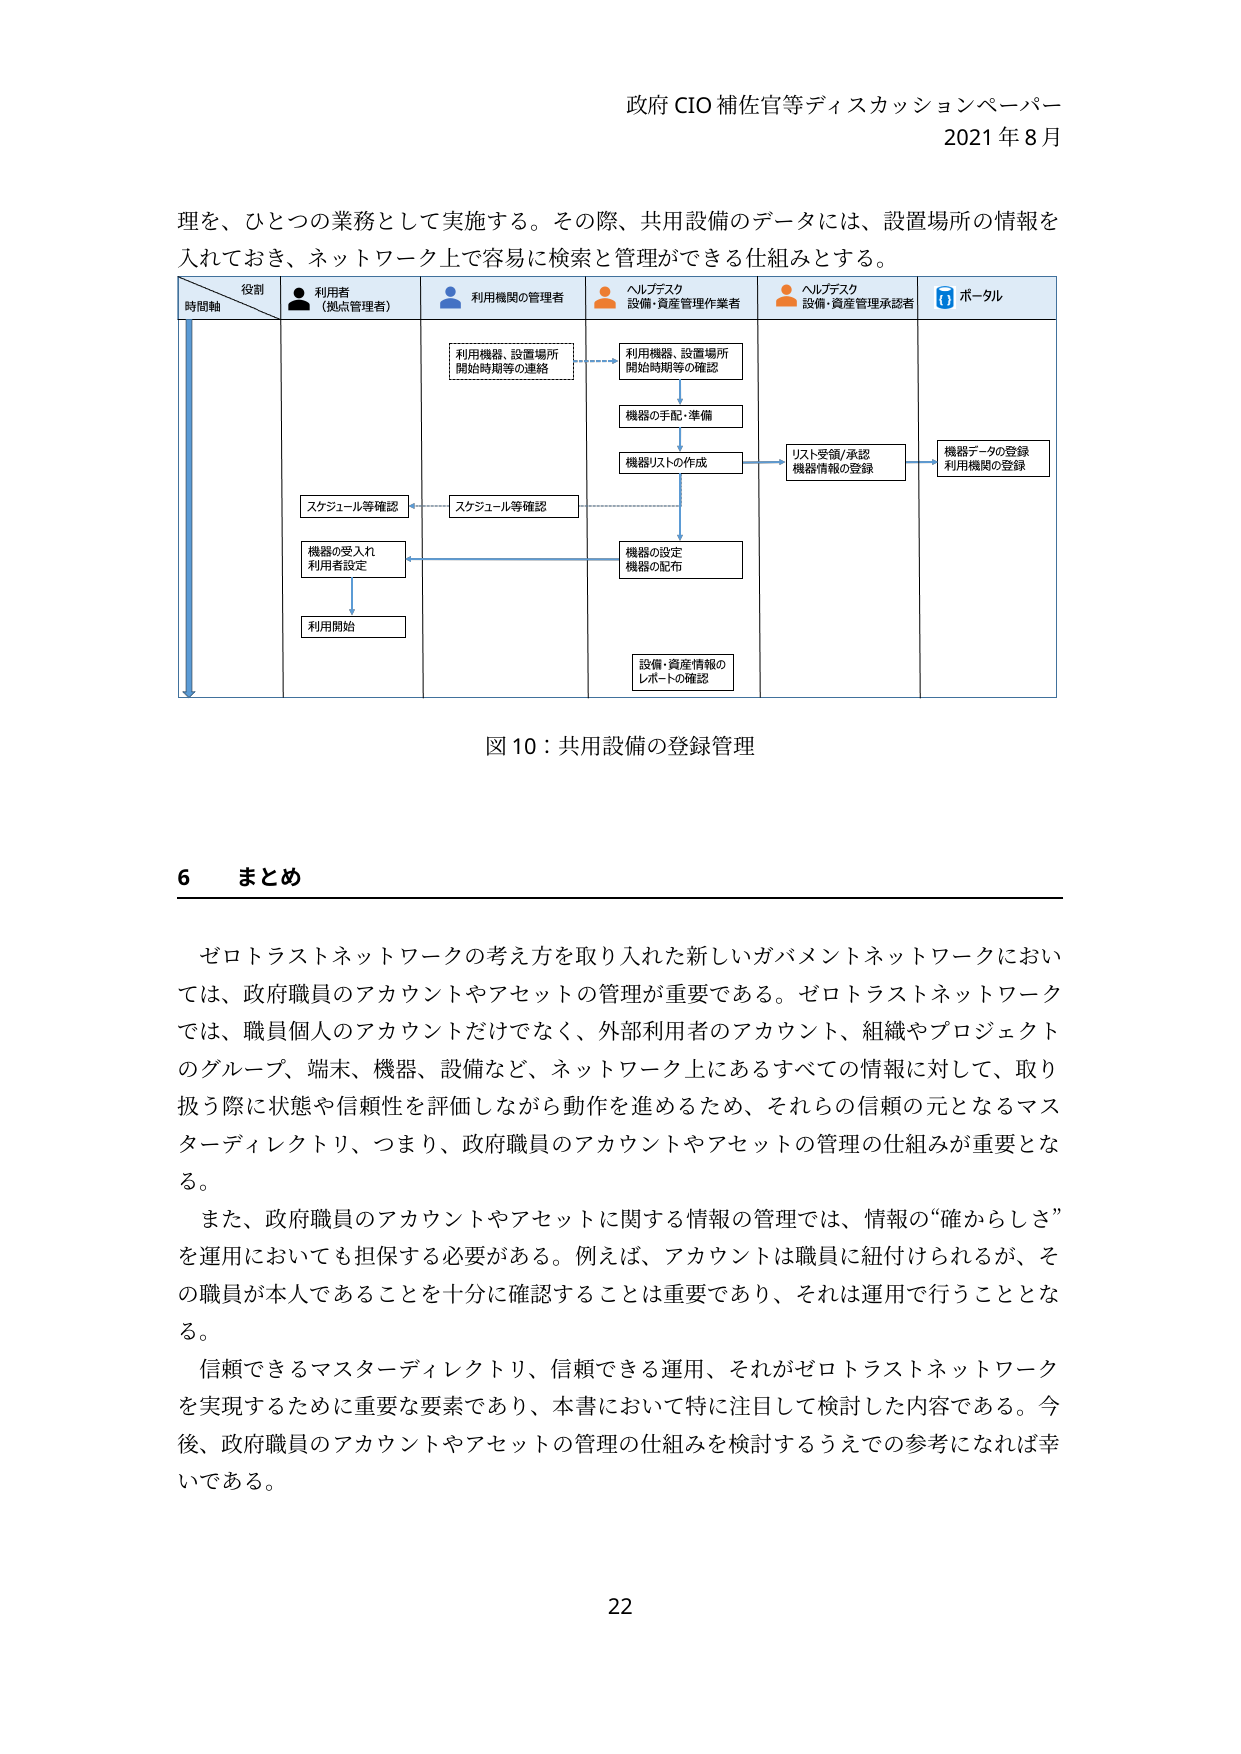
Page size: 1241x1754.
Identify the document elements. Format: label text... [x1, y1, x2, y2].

text 信頼できるマスターディレクトリ、信頼できる運用、それがゼロトラストネットワークを実現するために重要な要素であり、本書において特に注目して検討した内容である。今後、政府職員のアカウントやアセットの管理の仕組みを検討するうえでの参考になれば幸いである。 [177, 1349, 1063, 1499]
picture [177, 276, 1063, 699]
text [177, 201, 1063, 276]
text 図10：共用設備の登録管理 [177, 726, 1063, 763]
text ゼロトラストネットワークの考え方を取り入れた新しいガバメントネットワークにおいては、政府職員のアカウントやアセットの管理が重要である。ゼロトラストネットワークでは、職員個人のアカウントだけでなく、外部利用者のアカウント、組織やプロジェクトのグループ、端末、機器、設備など、ネットワーク上にあるすべての情報に対して、取り扱う際に状態や信頼性を評価しながら動作を進めるため、それらの信頼の元となるマスターディレクトリ、つまり、政府職員のアカウントやアセットの管理の仕組みが重要となる。 [177, 936, 1063, 1199]
subtitle まとめ [177, 857, 1063, 897]
text また、政府職員のアカウントやアセットに関する情報の管理では、情報の“確からしさ”を運用においても担保する必要がある。例えば、アカウントは職員に紐付けられるが、その職員が本人であることを十分に確認することは重要であり、それは運用で行うこととなる。 [177, 1199, 1063, 1349]
